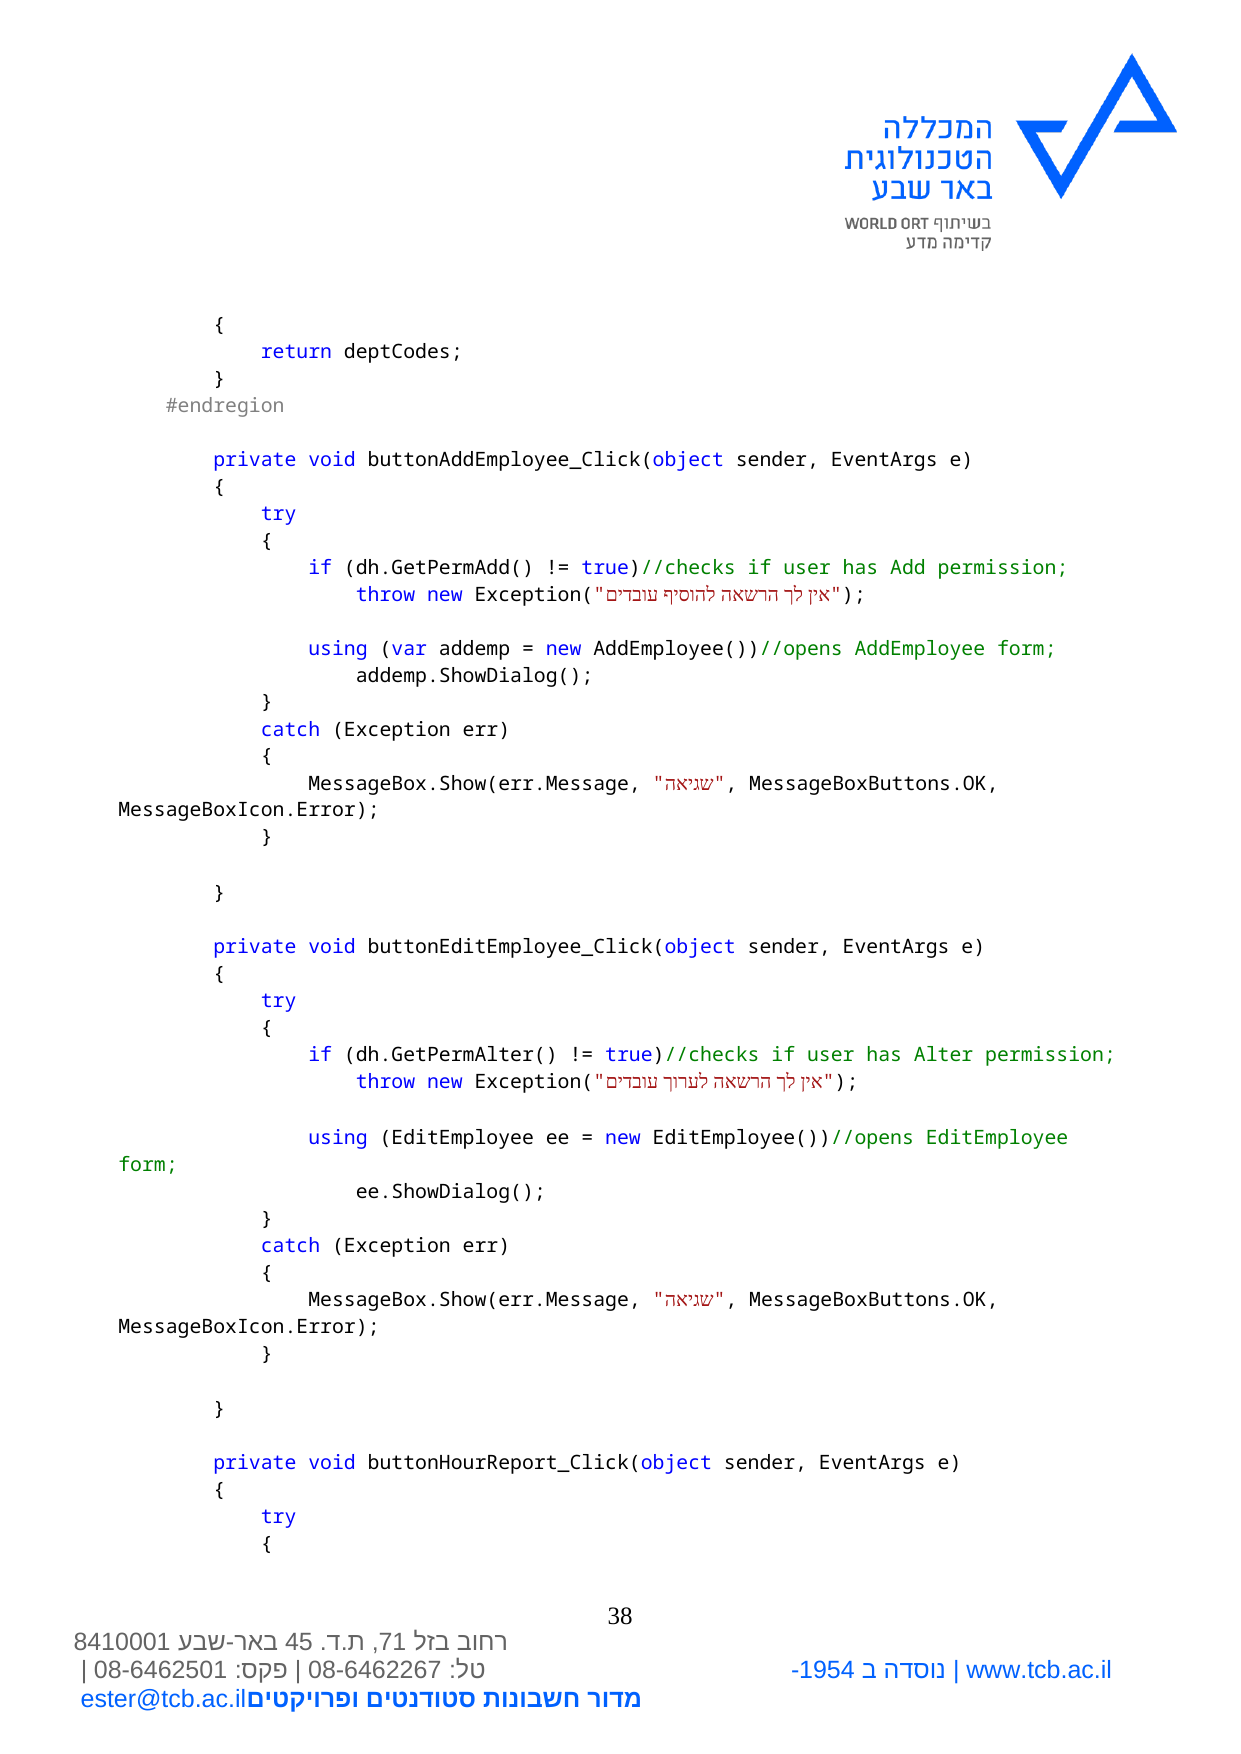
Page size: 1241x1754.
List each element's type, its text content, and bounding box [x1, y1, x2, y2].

text ee.ShowDialog(); [118, 1177, 1122, 1204]
text { [118, 742, 1122, 769]
text #endregion [118, 391, 1122, 418]
text } [118, 1339, 1122, 1366]
text { [118, 1529, 1122, 1556]
text if (dh.GetPermAlter() != true)//checks if user has Alter permission; [118, 1040, 1122, 1067]
text if (dh.GetPermAdd() != true)//checks if user has Add permission; [118, 553, 1122, 580]
text { [118, 472, 1122, 499]
text private void buttonAddEmployee_Click(object sender, EventArgs e) [118, 445, 1122, 472]
text } [118, 364, 1122, 391]
text private void buttonEditEmployee_Click(object sender, EventArgs e) [118, 932, 1122, 959]
text MessageBox.Show(err.Message, "שגיאה", MessageBoxButtons.OK, MessageBoxIcon.Error); [118, 1285, 1122, 1339]
text addemp.ShowDialog(); [118, 661, 1122, 688]
text } [118, 1394, 1122, 1422]
text { [118, 1013, 1122, 1040]
text } [118, 1204, 1122, 1231]
text return deptCodes; [118, 337, 1122, 364]
text { [118, 959, 1122, 986]
text { [118, 1476, 1122, 1502]
text } [118, 878, 1122, 905]
text using (EditEmployee ee = new EditEmployee())//opens EditEmployee form; [118, 1123, 1122, 1177]
text { [118, 310, 1122, 337]
text try [118, 499, 1122, 526]
text private void buttonHourReport_Click(object sender, EventArgs e) [118, 1448, 1122, 1476]
text using (var addemp = new AddEmployee())//opens AddEmployee form; [118, 634, 1122, 661]
text try [118, 986, 1122, 1013]
text } [118, 823, 1122, 850]
picture [844, 53, 1177, 251]
text catch (Exception err) [118, 715, 1122, 742]
text { [118, 1258, 1122, 1285]
text try [118, 1502, 1122, 1529]
text { [118, 526, 1122, 553]
text throw new Exception("אין לך הרשאה להוסיף עובדים"); [118, 580, 1122, 607]
text } [118, 688, 1122, 715]
text MessageBox.Show(err.Message, "שגיאה", MessageBoxButtons.OK, MessageBoxIcon.Error); [118, 769, 1122, 823]
text throw new Exception("אין לך הרשאה לערוך עובדים"); [118, 1067, 1122, 1094]
text catch (Exception err) [118, 1231, 1122, 1258]
